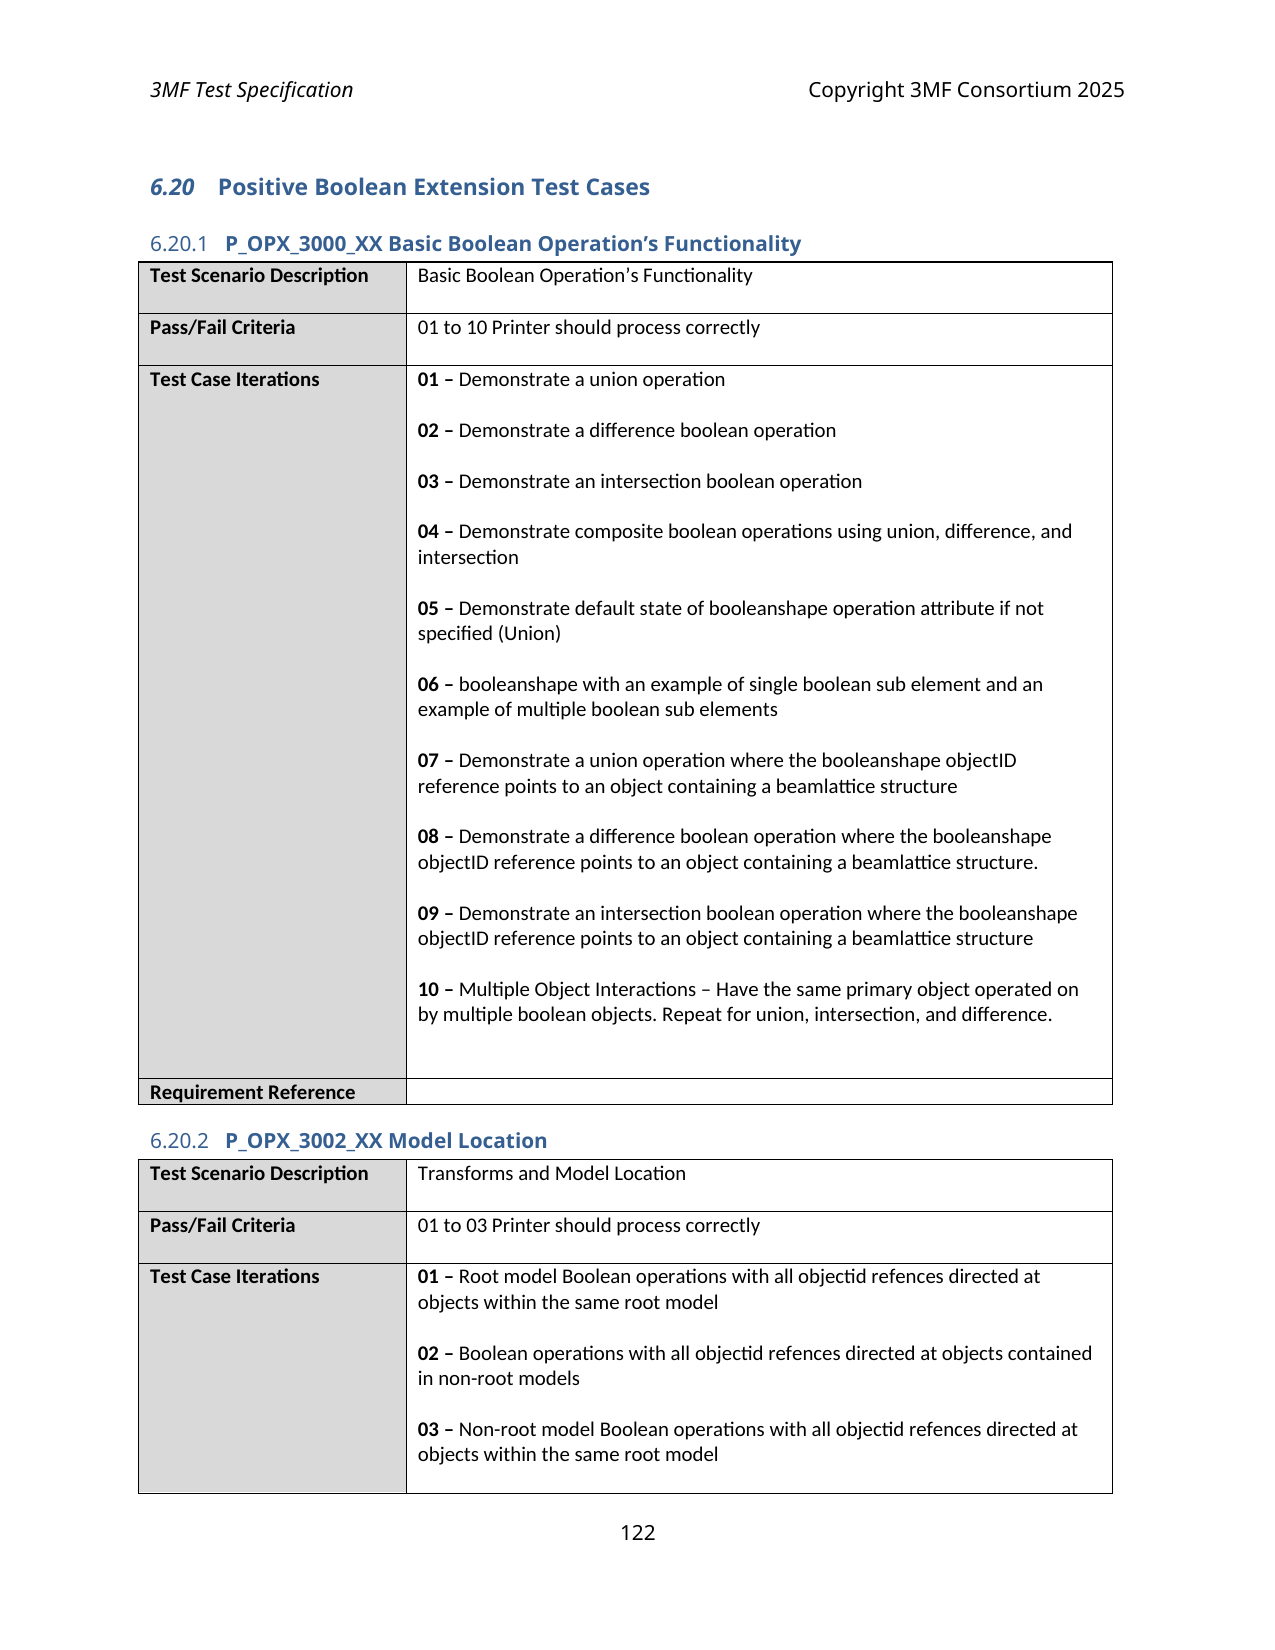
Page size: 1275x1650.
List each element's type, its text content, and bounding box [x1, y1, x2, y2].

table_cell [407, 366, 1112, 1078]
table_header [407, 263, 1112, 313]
subtitle P_OPX_3000_XX Basic Boolean Operation’s Functionality [150, 229, 1125, 257]
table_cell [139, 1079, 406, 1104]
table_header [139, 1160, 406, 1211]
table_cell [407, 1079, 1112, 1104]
subtitle P_OPX_3002_XX Model Location [150, 1126, 1125, 1155]
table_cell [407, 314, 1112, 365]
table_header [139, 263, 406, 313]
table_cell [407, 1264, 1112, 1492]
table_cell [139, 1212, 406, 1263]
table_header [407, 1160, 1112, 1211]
subtitle Positive Boolean Extension Test Cases [150, 171, 1125, 202]
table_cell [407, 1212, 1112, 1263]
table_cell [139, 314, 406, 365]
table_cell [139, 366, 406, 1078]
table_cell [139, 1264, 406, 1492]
